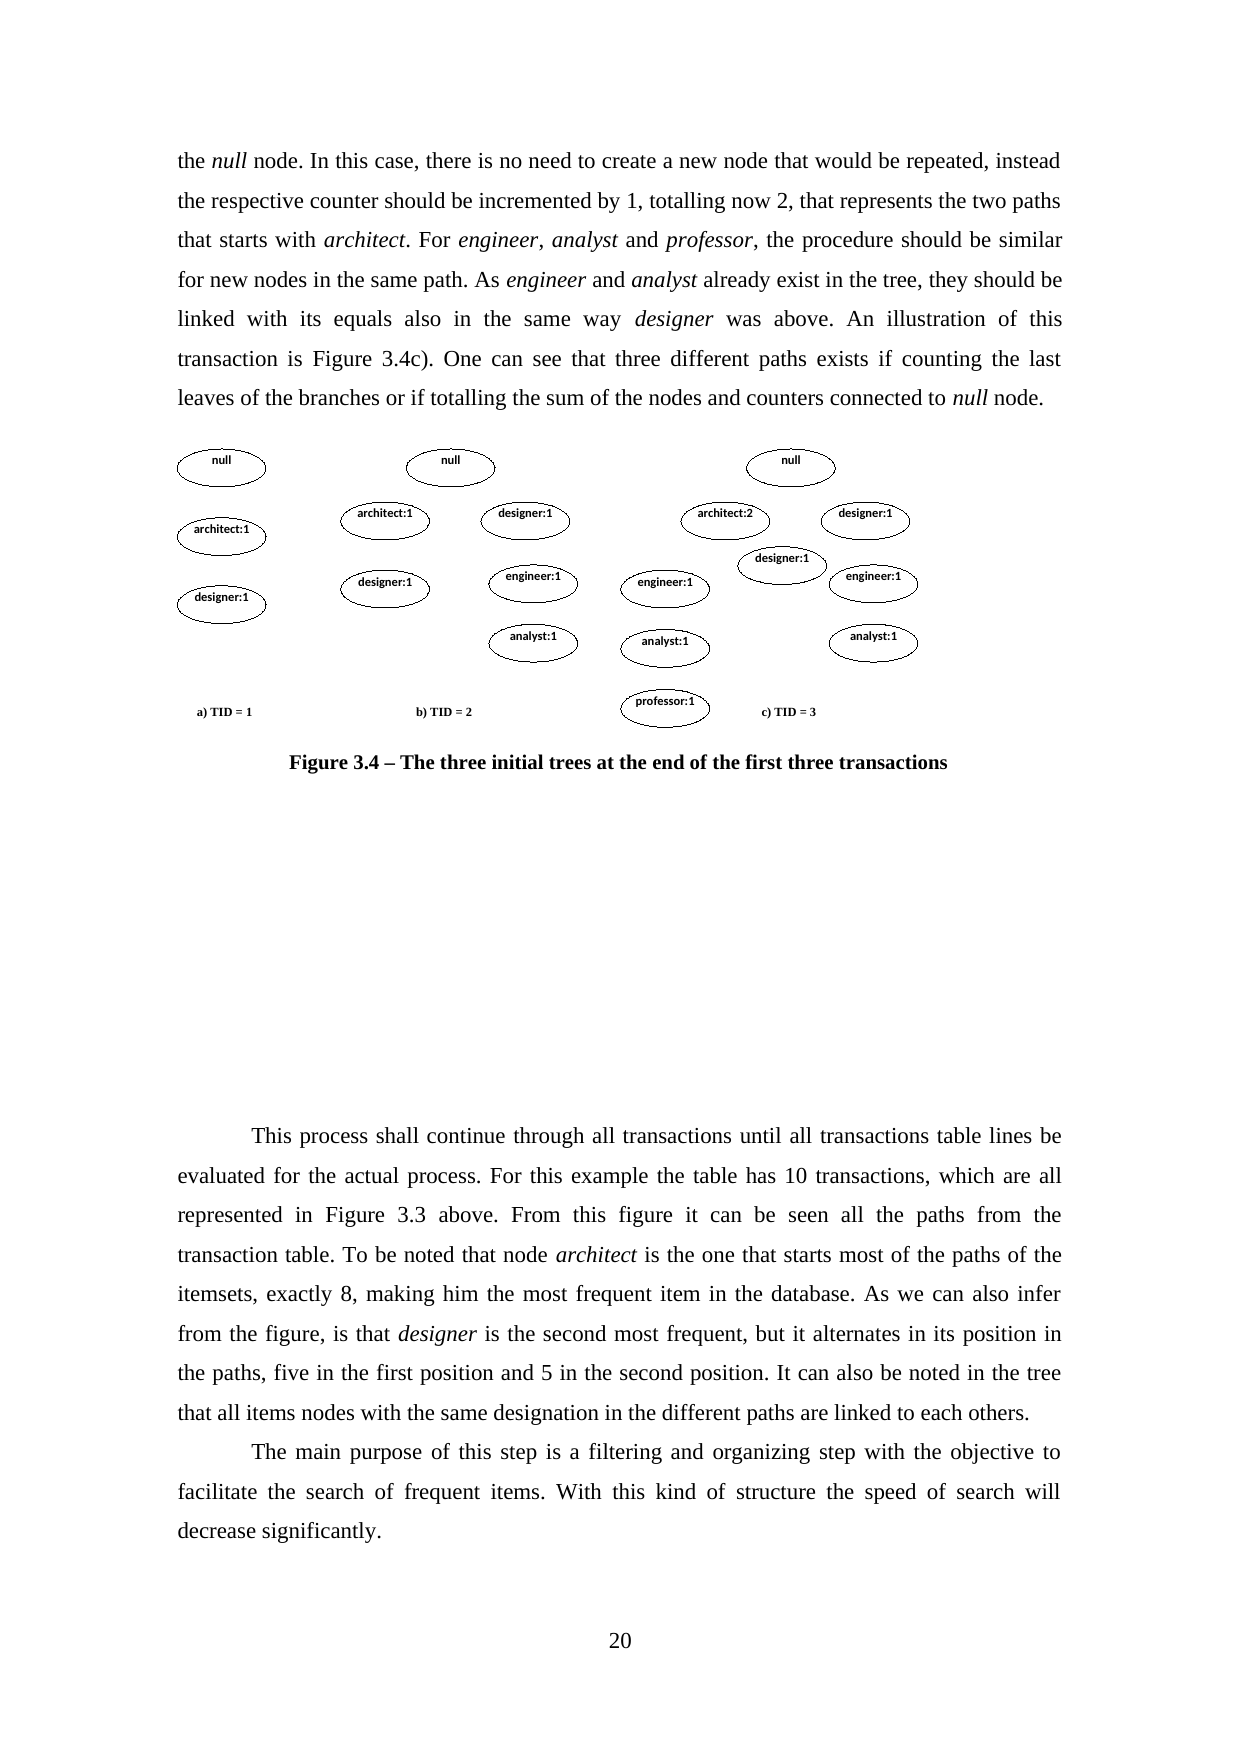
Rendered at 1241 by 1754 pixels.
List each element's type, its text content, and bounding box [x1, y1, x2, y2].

text The main purpose of this step is a filtering and organizing step with the objective to facilitate the search of frequent items. With this kind of structure the speed of search will decrease significantly. [177, 1438, 1063, 1543]
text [177, 148, 1063, 411]
